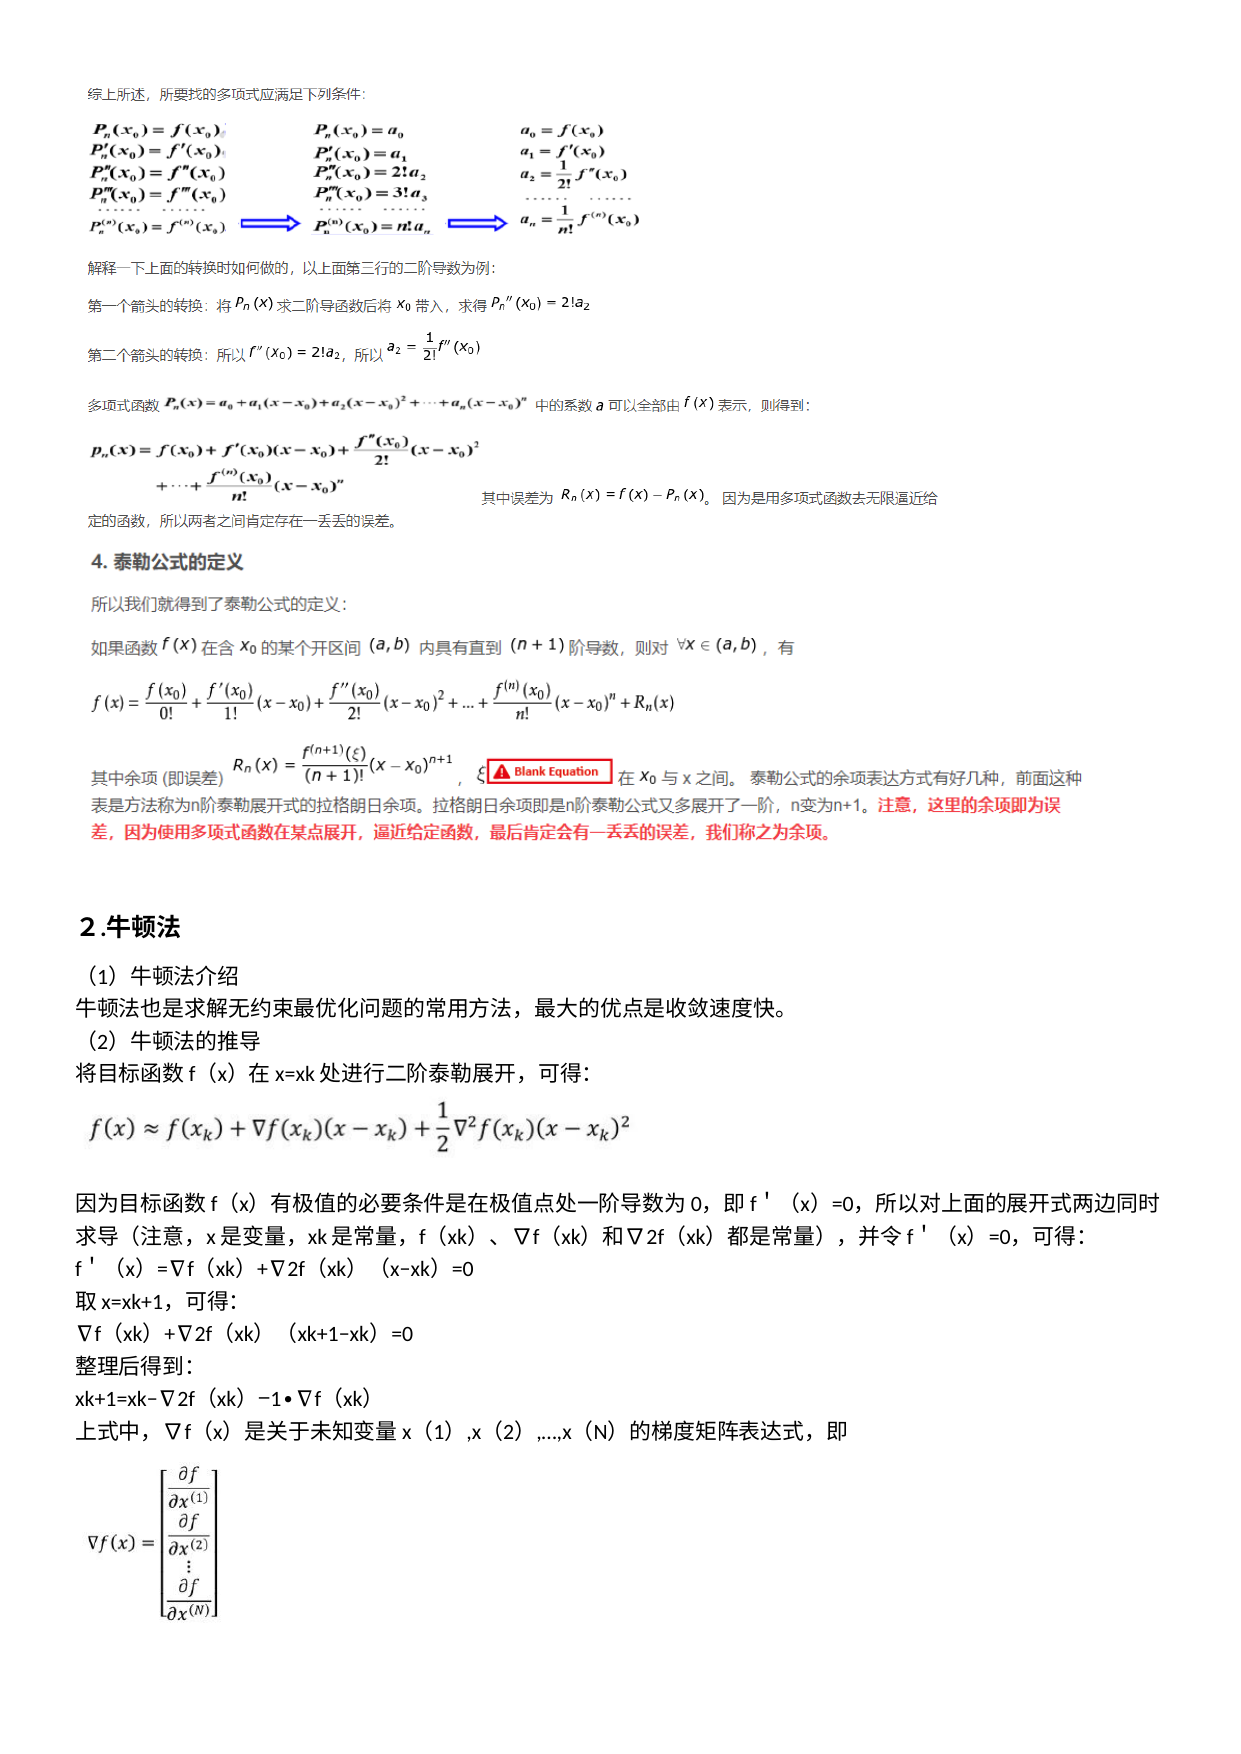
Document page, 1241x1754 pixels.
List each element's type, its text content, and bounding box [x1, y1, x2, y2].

picture [75, 537, 1106, 860]
text ２.牛顿法 [75, 893, 1165, 958]
text （1）牛顿法介绍 牛顿法也是求解无约束最优化问题的常用方法，最大的优点是收敛速度快。 （2）牛顿法的推导 将目标函数f（x）在x=xk处进行二阶泰勒展开，可得： 因为目标函数f（x）有极值的必要条件是在极值点处一阶导数为0，即f＇（x）=0，所以对上面的展开式两边同时求导（注意，x是变量，xk是常量，f（xk）、∇f（xk）和∇2f（xk）都是常量），并令f＇（x）=0，可得： f＇（x）=∇f（xk）+∇2f（xk）（x−xk）=0 取x=xk+1，可得： ∇f（xk）+∇2f（xk）（xk+1−xk）=0 整理后得到： xk+1=xk−∇2f（xk）−1∙∇f（xk） 上式中，∇f（x）是关于未知变量x（1）,x（2）,…,x（N）的梯度矩阵表达式，即 [75, 958, 1165, 1641]
picture [75, 1088, 644, 1159]
picture [75, 81, 950, 536]
picture [75, 1456, 238, 1631]
